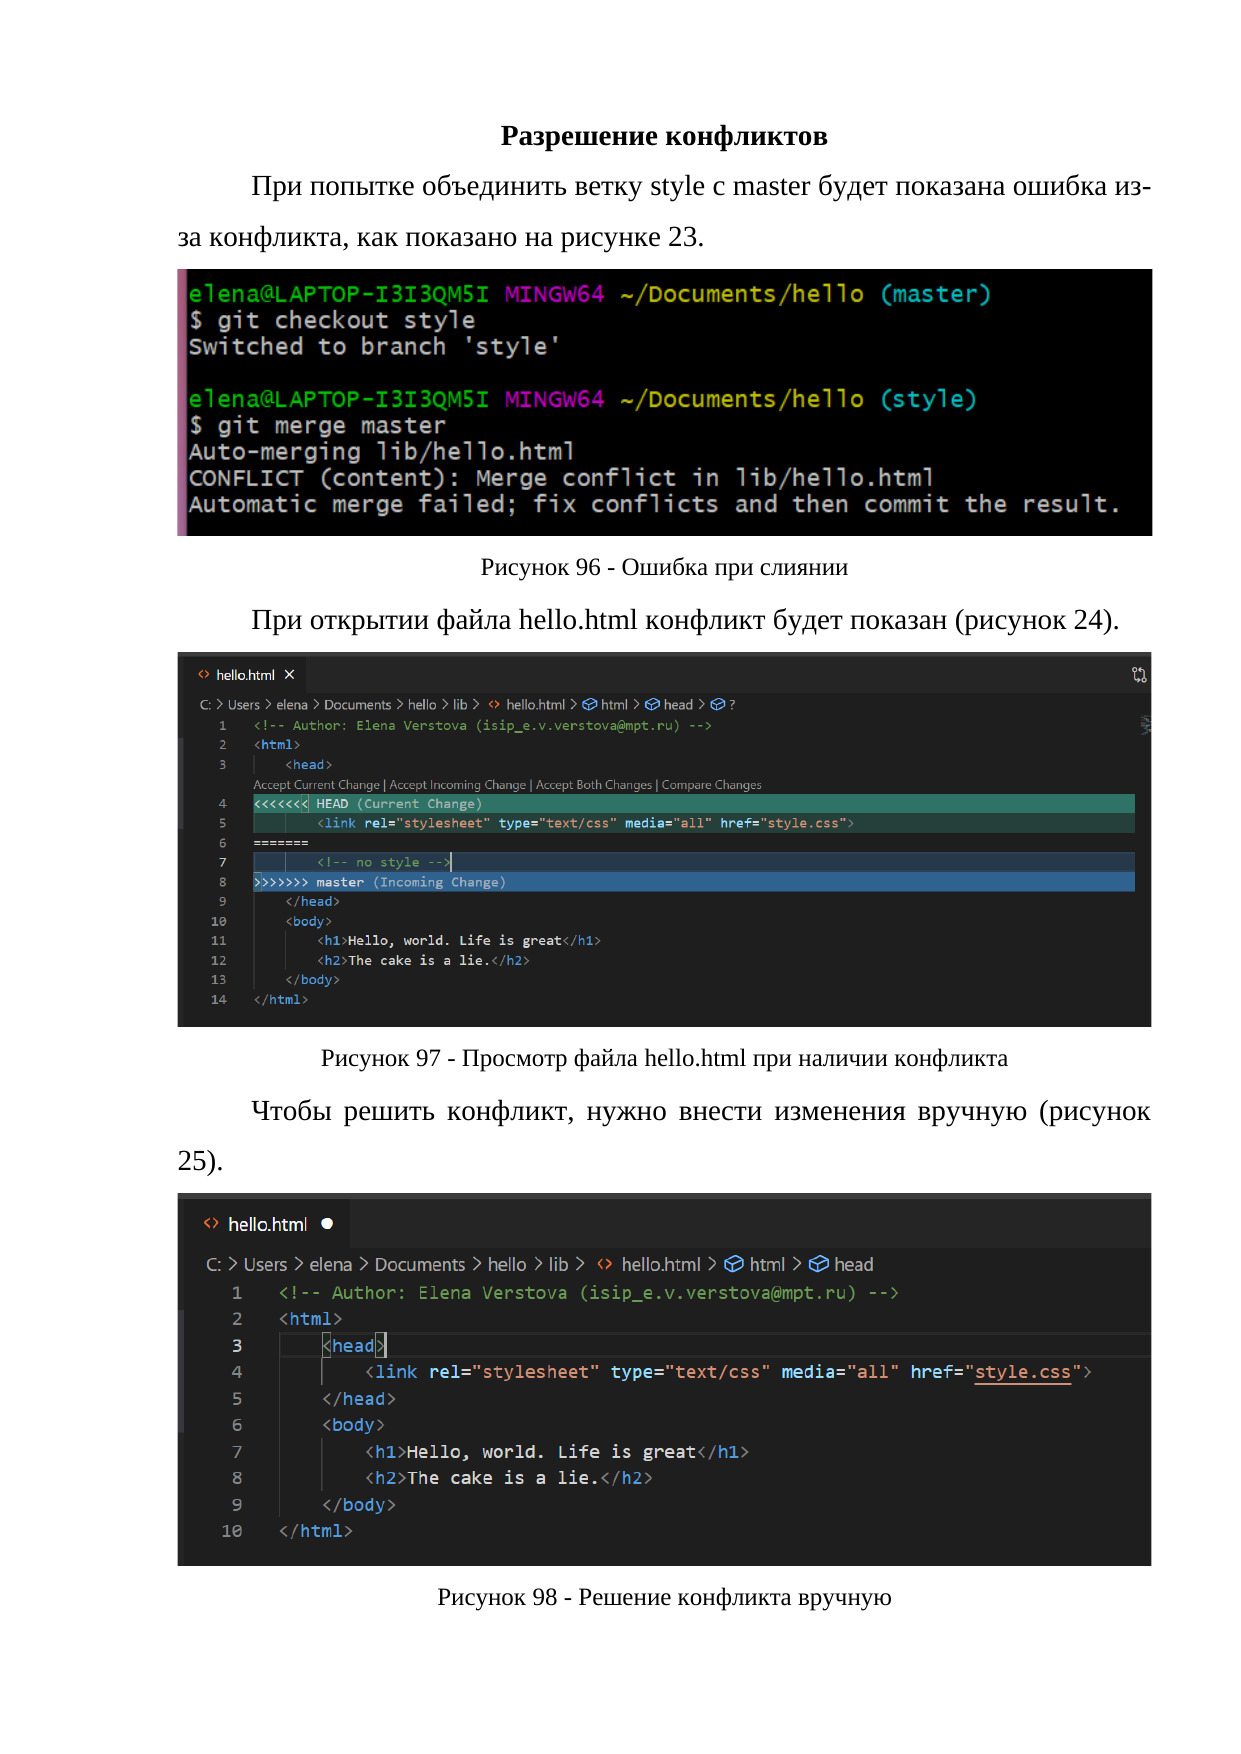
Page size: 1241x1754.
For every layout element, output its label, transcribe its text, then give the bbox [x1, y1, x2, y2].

text При попытке объединить ветку style с master будет показана ошибка из-за конфликта, как показано на рисунке 23. [177, 168, 1152, 252]
picture [177, 1193, 1152, 1566]
picture [177, 652, 1152, 1027]
text Чтобы решить конфликт, нужно внести изменения вручную (рисунок 25). [177, 1093, 1152, 1176]
subtitle Разрешение конфликтов [177, 118, 1152, 152]
text При открытии файла hello.html конфликт будет показан (рисунок 24). [177, 602, 1152, 636]
picture [177, 269, 1153, 536]
